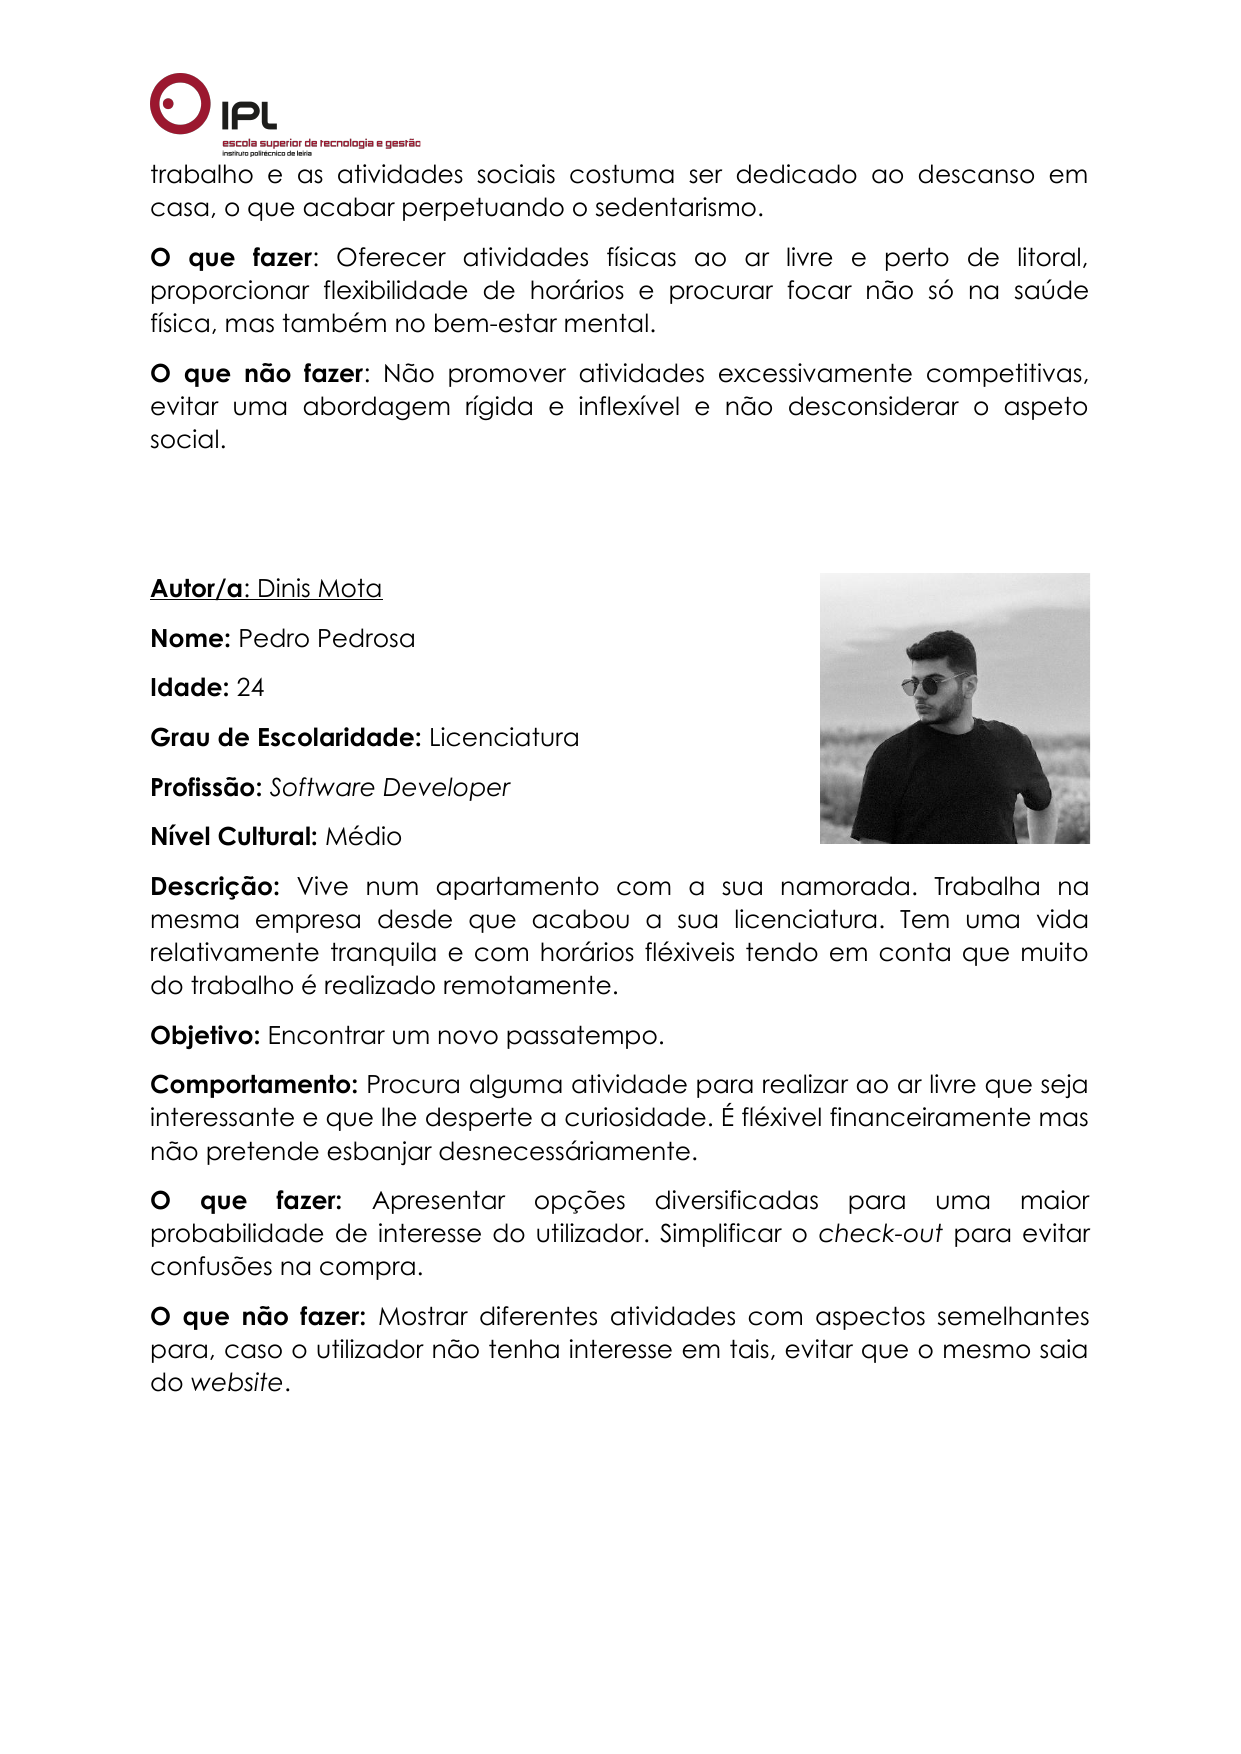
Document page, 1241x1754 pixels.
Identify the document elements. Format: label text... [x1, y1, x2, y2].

text O que fazer: Oferecer atividades físicas ao ar livre e perto de litoral, proporcionar flexibilidade de horários e procurar focar não só na saúde física, mas também no bem-estar mental. [150, 241, 1090, 338]
picture [150, 73, 421, 150]
text Idade: 24 [150, 672, 1090, 702]
text Objetivo: Encontrar um novo passatempo. [150, 1019, 1090, 1050]
text Nome: Pedro Pedrosa [150, 622, 1090, 652]
text Autor/a: Dinis Mota [150, 572, 1090, 603]
text O que não fazer: Mostrar diferentes atividades com aspectos semelhantes para, caso o utilizador não tenha interesse em tais, evitar que o mesmo saia do website. [150, 1300, 1090, 1397]
text Nível Cultural: Médio [150, 821, 1090, 851]
text Grau de Escolaridade: Licenciatura [150, 721, 1090, 752]
text O que fazer: Apresentar opções diversificadas para uma maior probabilidade de interesse do utilizador. Simplificar o check-out para evitar confusões na compra. [150, 1184, 1090, 1281]
picture [820, 573, 1091, 844]
text Comportamento: Procura alguma atividade para realizar ao ar livre que seja interessante e que lhe desperte a curiosidade. É fléxivel financeiramente mas não pretende esbanjar desnecessáriamente. [150, 1069, 1090, 1165]
text O que não fazer: Não promover atividades excessivamente competitivas, evitar uma abordagem rígida e inflexível e não desconsiderar o aspeto social. [150, 357, 1090, 454]
text Profissão: Software Developer [150, 771, 1090, 802]
text Descrição: Vive num apartamento com a sua namorada. Trabalha na mesma empresa desde que acabou a sua licenciatura. Tem uma vida relativamente tranquila e com horários fléxiveis tendo em conta que muito do trabalho é realizado remotamente. [150, 870, 1090, 1000]
